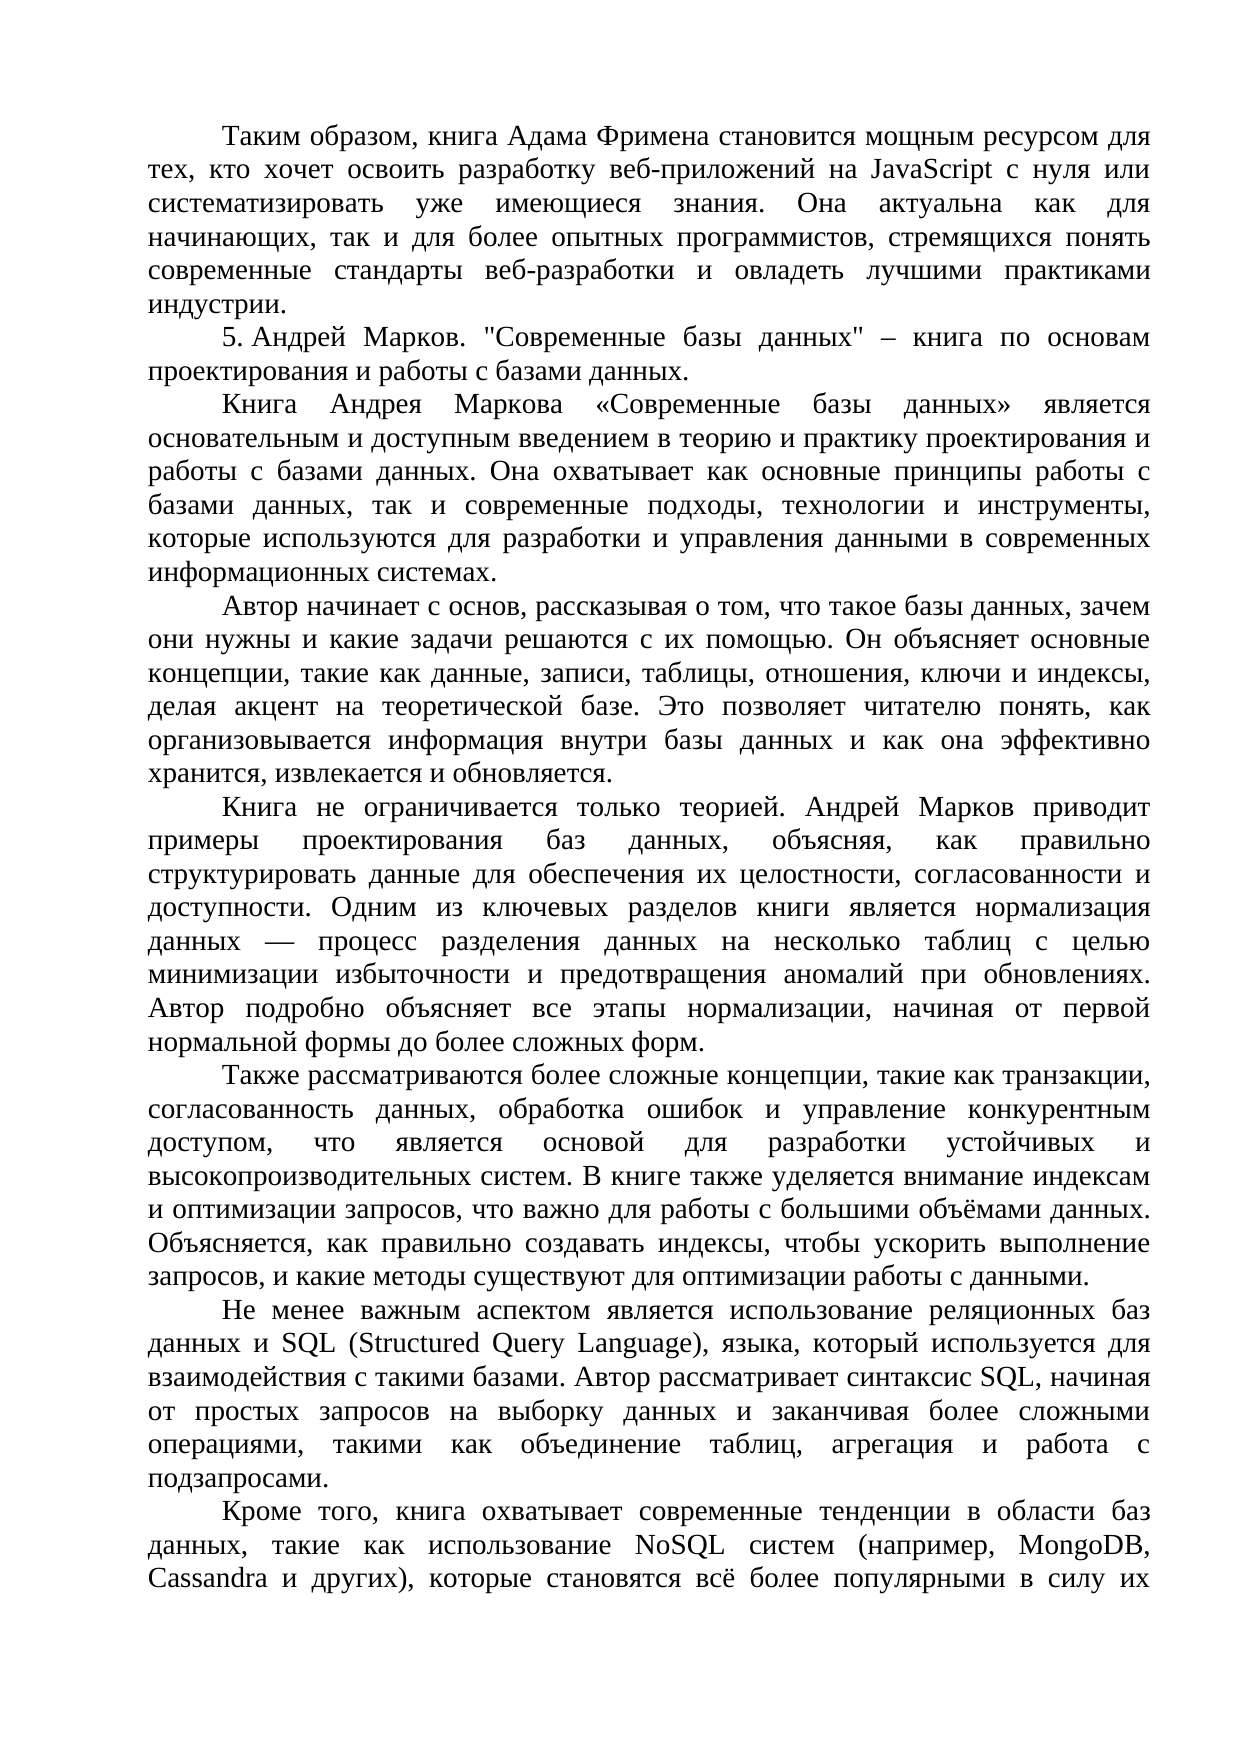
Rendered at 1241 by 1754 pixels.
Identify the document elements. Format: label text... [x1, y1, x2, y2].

text Не менее важным аспектом является использование реляционных баз данных и SQL (Structured Query Language), языка, который используется для взаимодействия с такими базами. Автор рассматривает синтаксис SQL, начиная от простых запросов на выборку данных и заканчивая более сложными операциями, такими как объединение таблиц, агрегация и работа с подзапросами. [148, 1292, 1152, 1493]
list Андрей Марков. "Современные базы данных" – книга по основам проектирования и работы с базами данных. [148, 319, 1152, 386]
text Книга Андрея Маркова «Современные базы данных» является основательным и доступным введением в теорию и практику проектирования и работы с базами данных. Она охватывает как основные принципы работы с базами данных, так и современные подходы, технологии и инструменты, которые используются для разработки и управления данными в современных информационных системах. [148, 386, 1152, 588]
text Также рассматриваются более сложные концепции, такие как транзакции, согласованность данных, обработка ошибок и управление конкурентным доступом, что является основой для разработки устойчивых и высокопроизводительных систем. В книге также уделяется внимание индексам и оптимизации запросов, что важно для работы с большими объёмами данных. Объясняется, как правильно создавать индексы, чтобы ускорить выполнение запросов, и какие методы существуют для оптимизации работы с данными. [148, 1057, 1152, 1292]
text Таким образом, книга Адама Фримена становится мощным ресурсом для тех, кто хочет освоить разработку веб-приложений на JavaScript с нуля или систематизировать уже имеющиеся знания. Она актуальна как для начинающих, так и для более опытных программистов, стремящихся понять современные стандарты веб-разработки и овладеть лучшими практиками индустрии. [148, 118, 1152, 319]
text Книга не ограничивается только теорией. Андрей Марков приводит примеры проектирования баз данных, объясняя, как правильно структурировать данные для обеспечения их целостности, согласованности и доступности. Одним из ключевых разделов книги является нормализация данных — процесс разделения данных на несколько таблиц с целью минимизации избыточности и предотвращения аномалий при обновлениях. Автор подробно объясняет все этапы нормализации, начиная от первой нормальной формы до более сложных форм. [148, 789, 1152, 1057]
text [148, 1493, 1152, 1594]
text Автор начинает с основ, рассказывая о том, что такое базы данных, зачем они нужны и какие задачи решаются с их помощью. Он объясняет основные концепции, такие как данные, записи, таблицы, отношения, ключи и индексы, делая акцент на теоретической базе. Это позволяет читателю понять, как организовывается информация внутри базы данных и как она эффективно хранится, извлекается и обновляется. [148, 588, 1152, 789]
